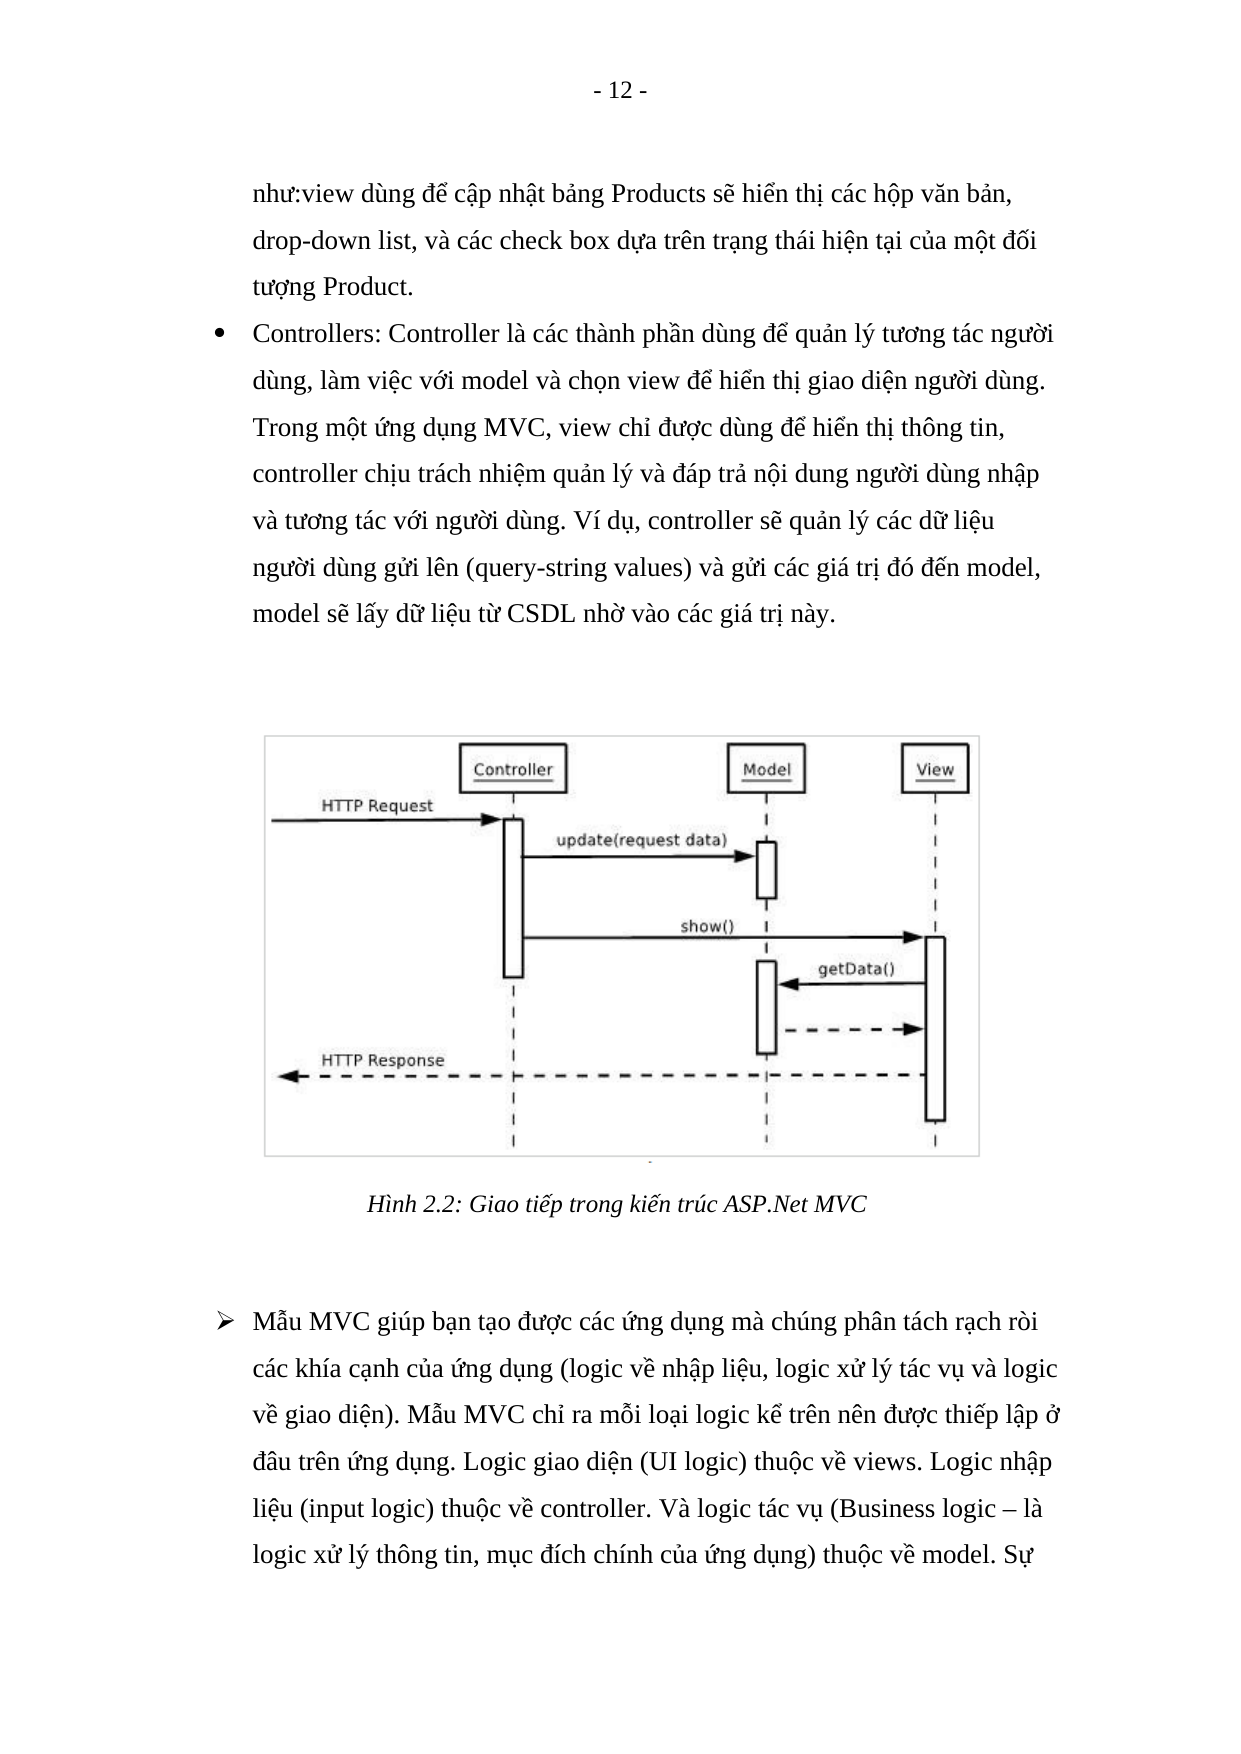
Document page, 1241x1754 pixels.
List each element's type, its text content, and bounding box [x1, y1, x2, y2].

text Hình 2.2: Giao tiếp trong kiến trúc ASP.Net MVC [177, 1189, 1063, 1218]
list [215, 1305, 1063, 1570]
picture [235, 715, 1005, 1163]
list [215, 177, 1063, 302]
list Controllers: Controller là các thành phần dùng để quản lý tương tác người dùng, làm việc với model và chọn view để hiển thị giao diện người dùng. Trong một ứng dụng MVC, view chỉ được dùng để hiển thị thông tin, controller chịu trách nhiệm quản lý và đáp trả nội dung người dùng nhập và tương tác với người dùng. Ví dụ, controller sẽ quản lý các dữ liệu người dùng gửi lên (query-string values) và gửi các giá trị đó đến model, model sẽ lấy dữ liệu từ CSDL nhờ vào các giá trị này. [215, 317, 1063, 628]
